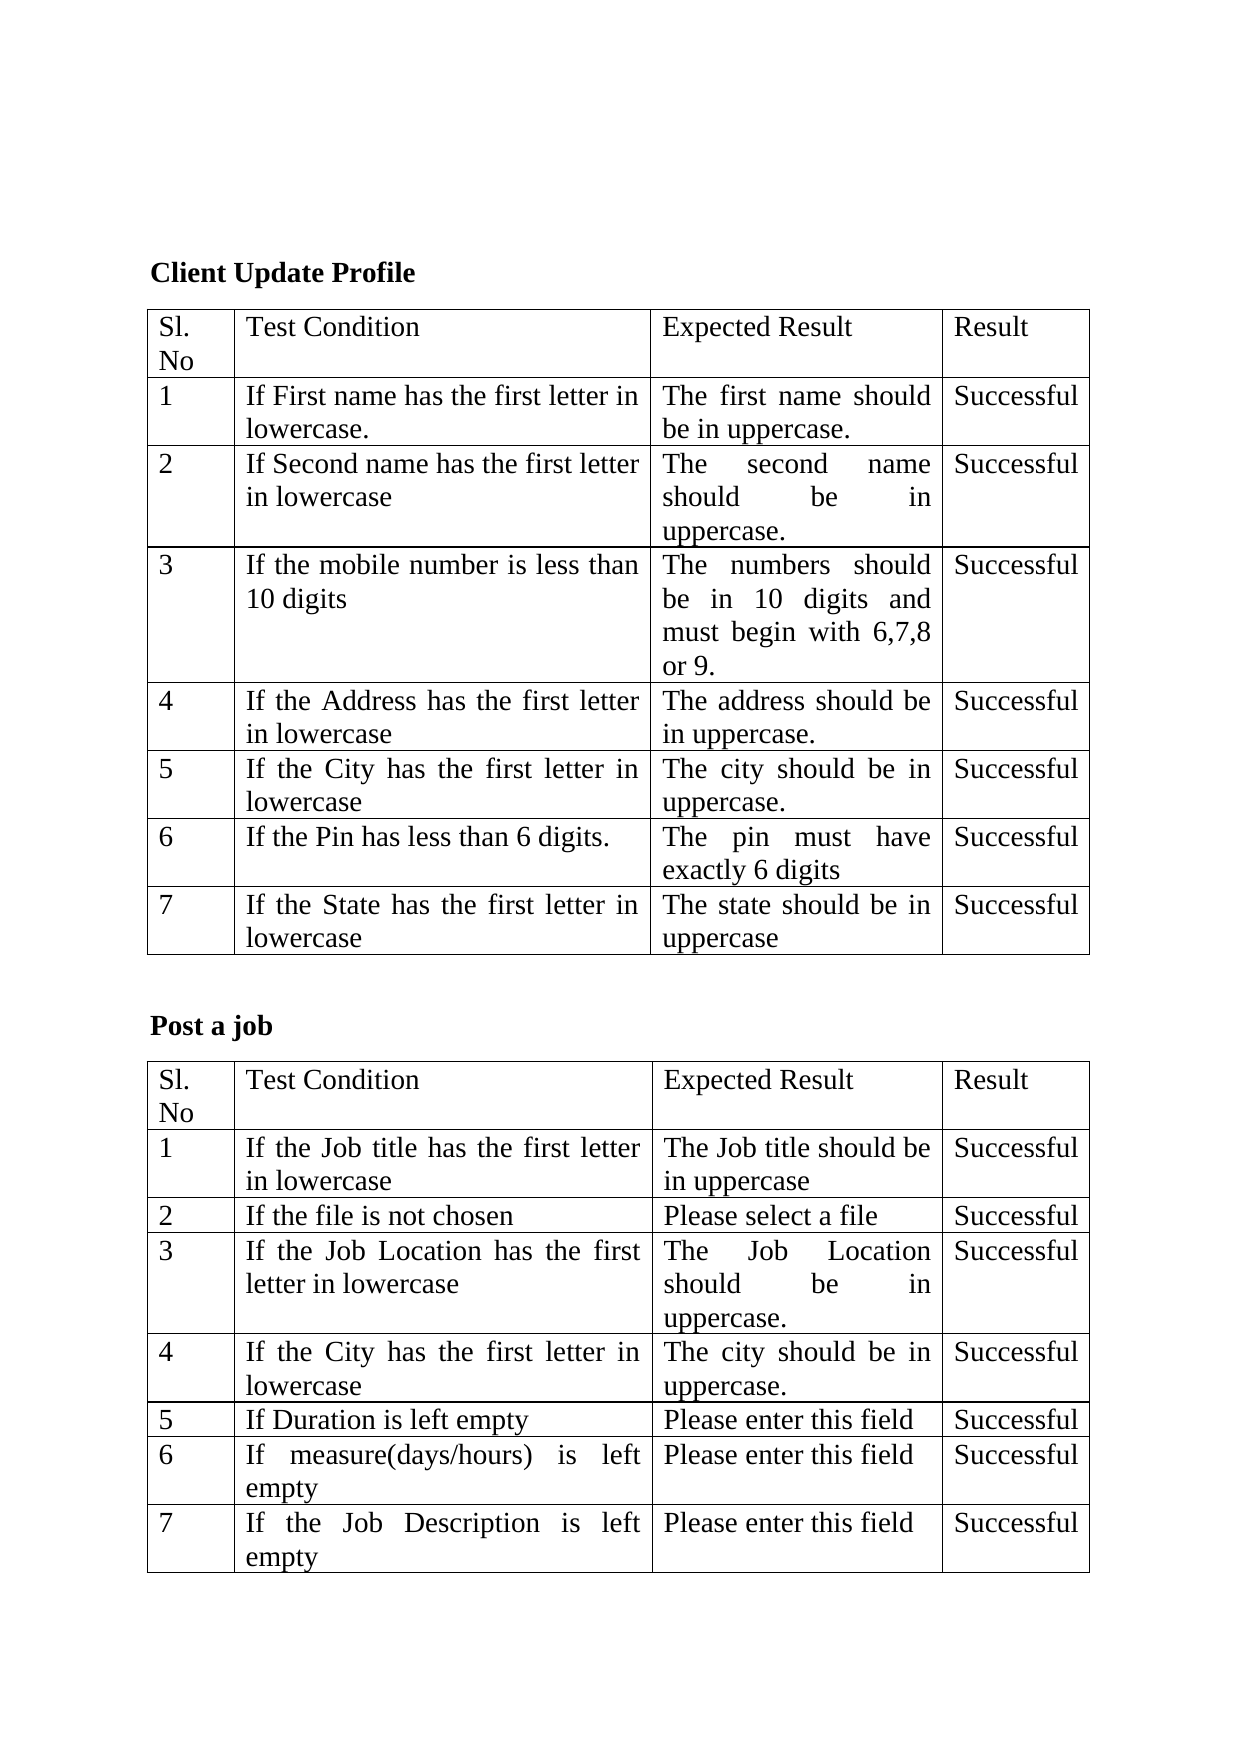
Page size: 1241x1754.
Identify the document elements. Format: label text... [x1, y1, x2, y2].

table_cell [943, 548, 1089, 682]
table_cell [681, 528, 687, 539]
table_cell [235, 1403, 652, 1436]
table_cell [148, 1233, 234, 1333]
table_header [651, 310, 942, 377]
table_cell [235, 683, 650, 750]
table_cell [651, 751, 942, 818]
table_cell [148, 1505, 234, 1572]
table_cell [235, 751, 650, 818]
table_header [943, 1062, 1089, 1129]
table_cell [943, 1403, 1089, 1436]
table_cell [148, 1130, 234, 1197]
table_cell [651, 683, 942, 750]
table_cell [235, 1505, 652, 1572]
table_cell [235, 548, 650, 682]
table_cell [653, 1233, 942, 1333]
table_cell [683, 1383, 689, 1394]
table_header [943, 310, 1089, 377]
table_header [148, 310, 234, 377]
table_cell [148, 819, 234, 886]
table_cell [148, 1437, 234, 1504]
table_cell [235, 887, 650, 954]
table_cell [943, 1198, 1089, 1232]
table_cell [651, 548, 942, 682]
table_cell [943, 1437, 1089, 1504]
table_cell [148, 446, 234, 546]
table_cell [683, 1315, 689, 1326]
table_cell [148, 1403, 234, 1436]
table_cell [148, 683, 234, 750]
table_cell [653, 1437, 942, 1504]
text Post a job [150, 1008, 1090, 1041]
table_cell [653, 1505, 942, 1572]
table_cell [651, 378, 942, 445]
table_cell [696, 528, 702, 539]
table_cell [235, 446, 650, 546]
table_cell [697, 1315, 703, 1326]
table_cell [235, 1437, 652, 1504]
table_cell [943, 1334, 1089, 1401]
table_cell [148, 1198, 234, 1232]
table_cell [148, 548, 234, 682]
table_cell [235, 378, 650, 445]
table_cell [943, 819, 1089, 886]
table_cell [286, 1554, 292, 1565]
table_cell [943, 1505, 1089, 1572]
text Client Update Profile [150, 256, 1090, 289]
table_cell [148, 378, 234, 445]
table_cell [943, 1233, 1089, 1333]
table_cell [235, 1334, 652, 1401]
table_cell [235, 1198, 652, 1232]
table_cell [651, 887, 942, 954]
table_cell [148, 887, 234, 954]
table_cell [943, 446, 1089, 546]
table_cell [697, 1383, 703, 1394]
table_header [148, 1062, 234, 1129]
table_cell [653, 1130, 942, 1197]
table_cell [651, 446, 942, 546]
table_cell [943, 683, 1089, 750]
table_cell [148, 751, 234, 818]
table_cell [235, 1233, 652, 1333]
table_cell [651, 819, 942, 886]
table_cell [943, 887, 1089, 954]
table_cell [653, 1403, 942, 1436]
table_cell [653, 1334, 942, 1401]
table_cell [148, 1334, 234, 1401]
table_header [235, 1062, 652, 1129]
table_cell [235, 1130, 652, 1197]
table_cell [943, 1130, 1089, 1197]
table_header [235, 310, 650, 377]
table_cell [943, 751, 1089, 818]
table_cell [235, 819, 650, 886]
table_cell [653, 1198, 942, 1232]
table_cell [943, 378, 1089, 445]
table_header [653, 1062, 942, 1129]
